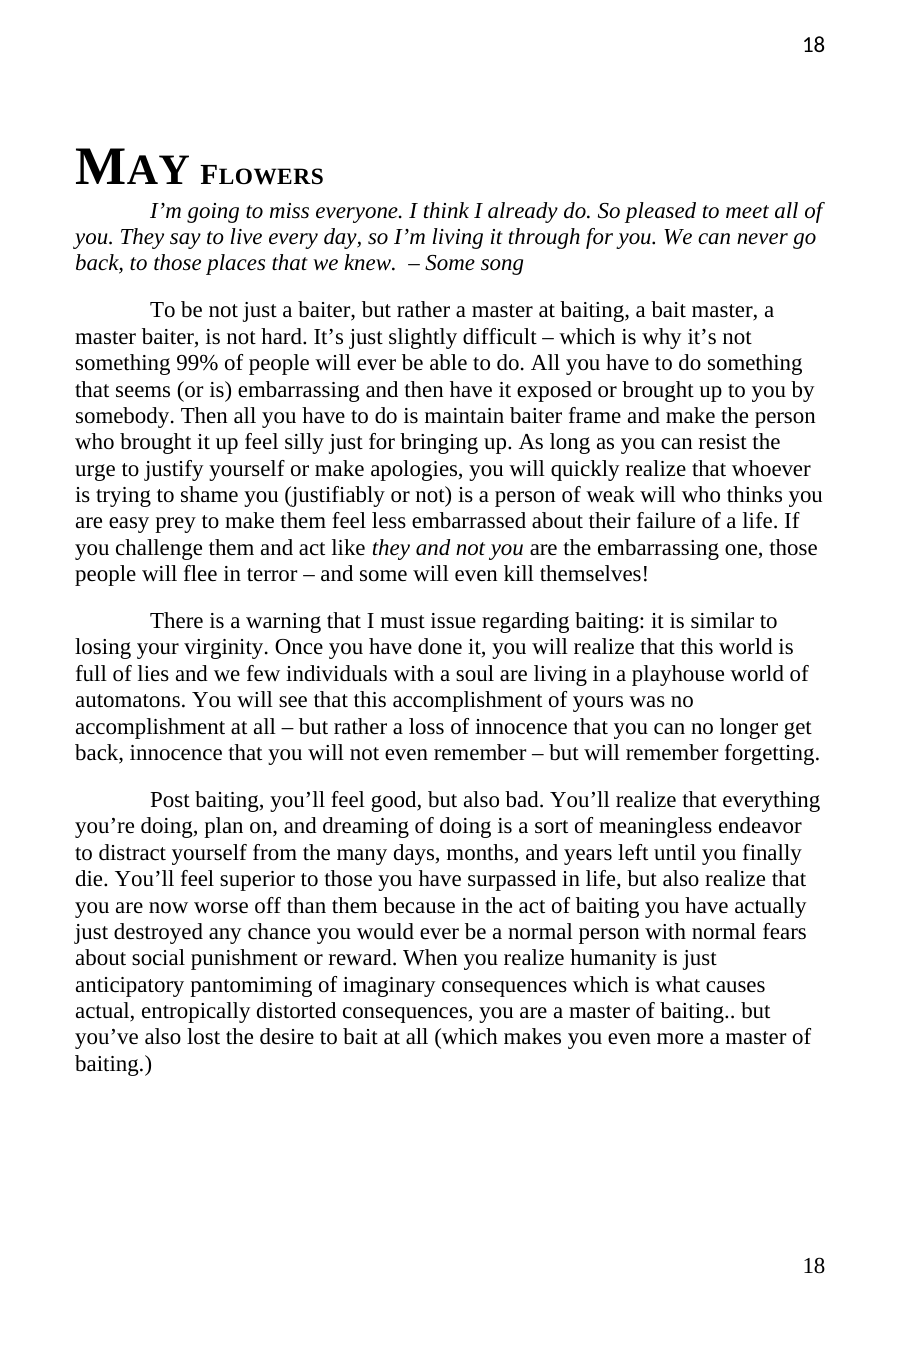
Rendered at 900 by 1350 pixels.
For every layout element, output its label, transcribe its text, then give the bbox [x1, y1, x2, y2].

subtitle May Flowers [75, 134, 825, 197]
text Post baiting, you’ll feel good, but also bad. You’ll realize that everything you’re doing, plan on, and dreaming of doing is a sort of meaningless endeavor to distract yourself from the many days, months, and years left until you finally die. You’ll feel superior to those you have surpassed in life, but also realize that you are now worse off than them because in the act of baiting you have actually just destroyed any chance you would ever be a normal person with normal fears about social punishment or reward. When you realize humanity is just anticipatory pantomiming of imaginary consequences which is what causes actual, entropically distorted consequences, you are a master of baiting.. but you’ve also lost the desire to bait at all (which makes you even more a master of baiting.) [75, 786, 825, 1076]
text There is a warning that I must issue regarding baiting: it is similar to losing your virginity. Once you have done it, you will realize that this world is full of lies and we few individuals with a soul are living in a playhouse world of automatons. You will see that this accomplishment of yours was no accomplishment at all – but rather a loss of innocence that you can no longer get back, innocence that you will not even remember – but will remember forgetting. [75, 607, 825, 765]
text To be not just a baiter, but rather a master at baiting, a bait master, a master baiter, is not hard. It’s just slightly difficult – which is why it’s not something 99% of people will ever be able to do. All you have to do something that seems (or is) embarrassing and then have it exposed or brought up to you by somebody. Then all you have to do is maintain baiter frame and make the person who brought it up feel silly just for bringing up. As long as you can resist the urge to justify yourself or make apologies, you will quickly realize that whoever is trying to shame you (justifiably or not) is a person of weak will who thinks you are easy prey to make them feel less embarrassed about their failure of a life. If you challenge them and act like they and not you are the embarrassing one, those people will flee in terror – and some will even kill themselves! [75, 297, 825, 586]
text I’m going to miss everyone. I think I already do. So pleased to meet all of you. They say to live every day, so I’m living it through for you. We can never go back, to those places that we knew. – Some song [75, 197, 825, 276]
